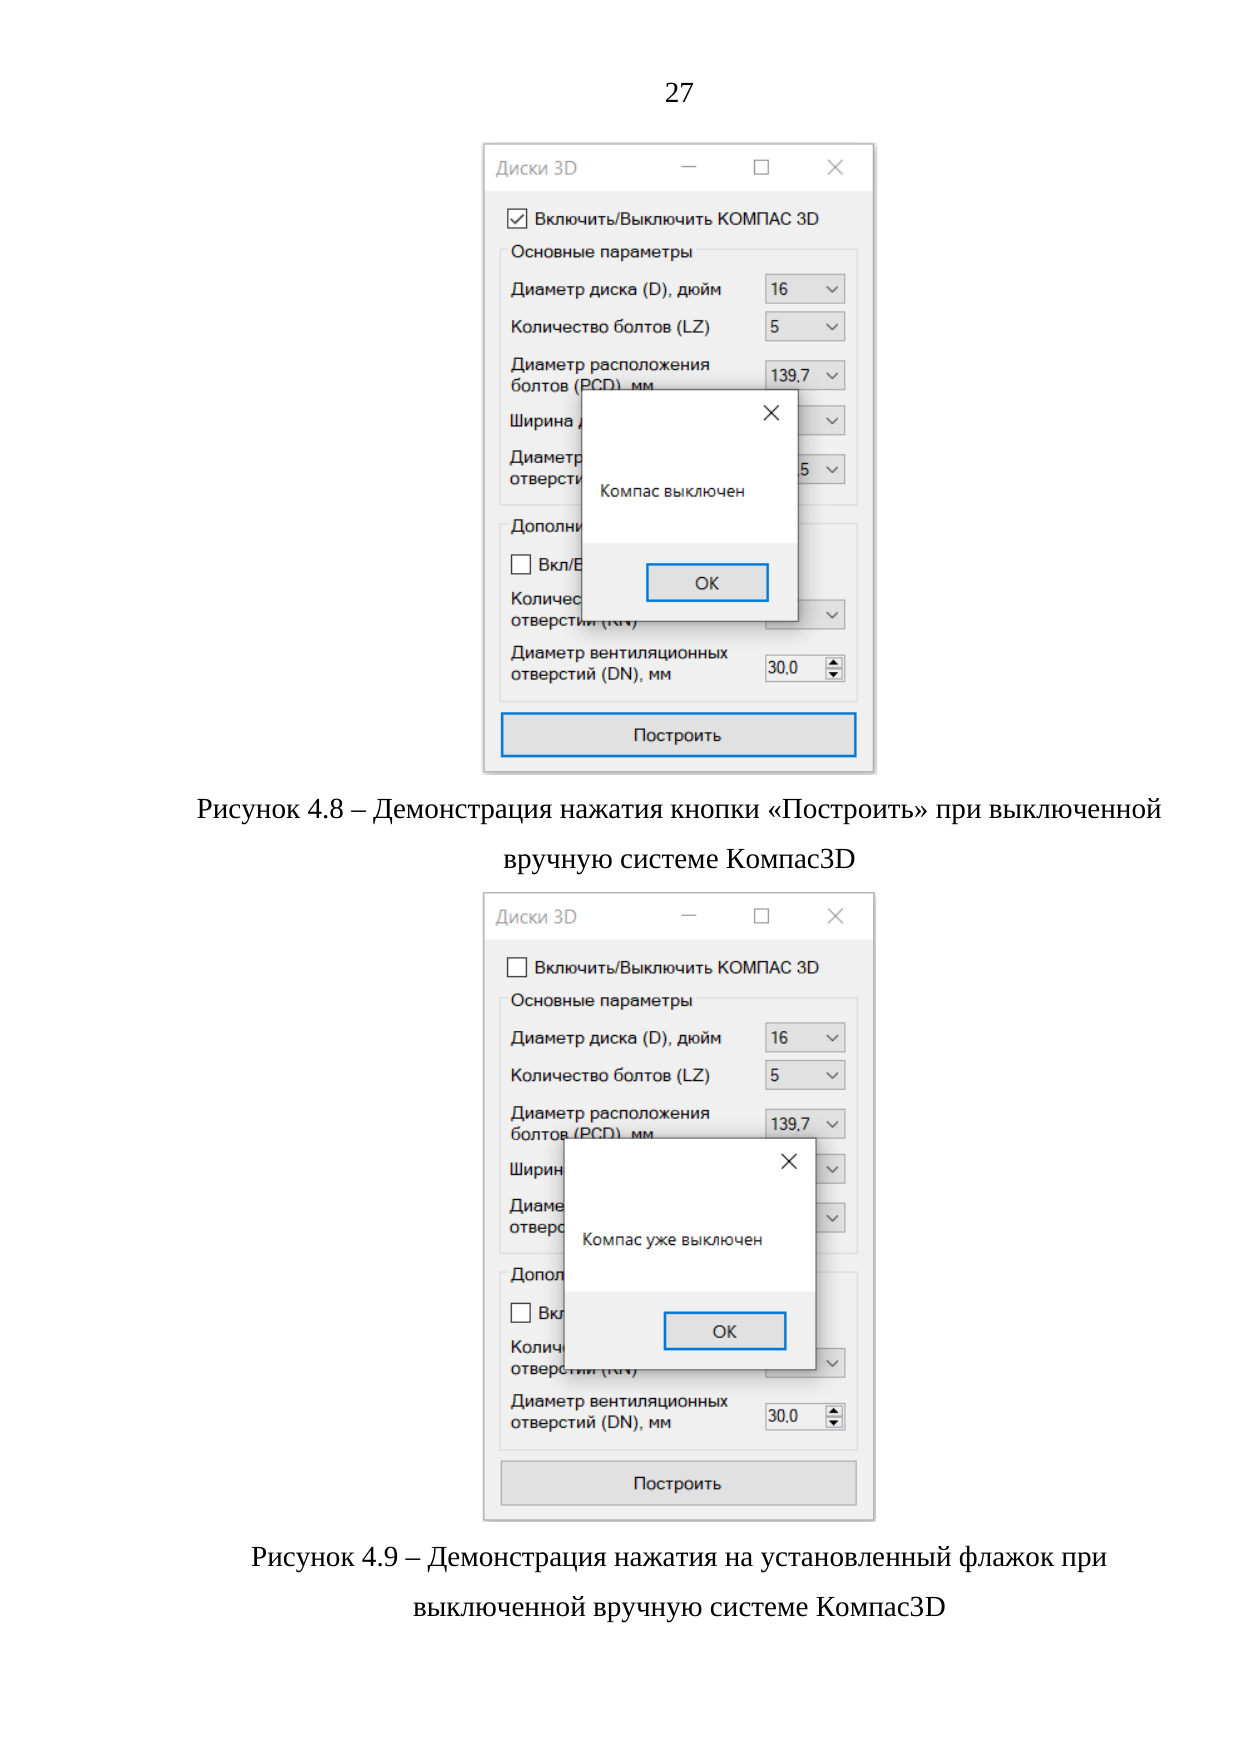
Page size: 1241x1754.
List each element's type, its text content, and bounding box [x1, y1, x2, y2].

text Рисунок 4.8 ‒ Демонстрация нажатия кнопки «Построить» при выключенной вручную системе Компас3D [177, 791, 1181, 875]
picture [481, 142, 878, 775]
picture [482, 892, 877, 1522]
text Рисунок 4.9 ‒ Демонстрация нажатия на установленный флажок при выключенной вручную системе Компас3D [177, 1539, 1181, 1623]
